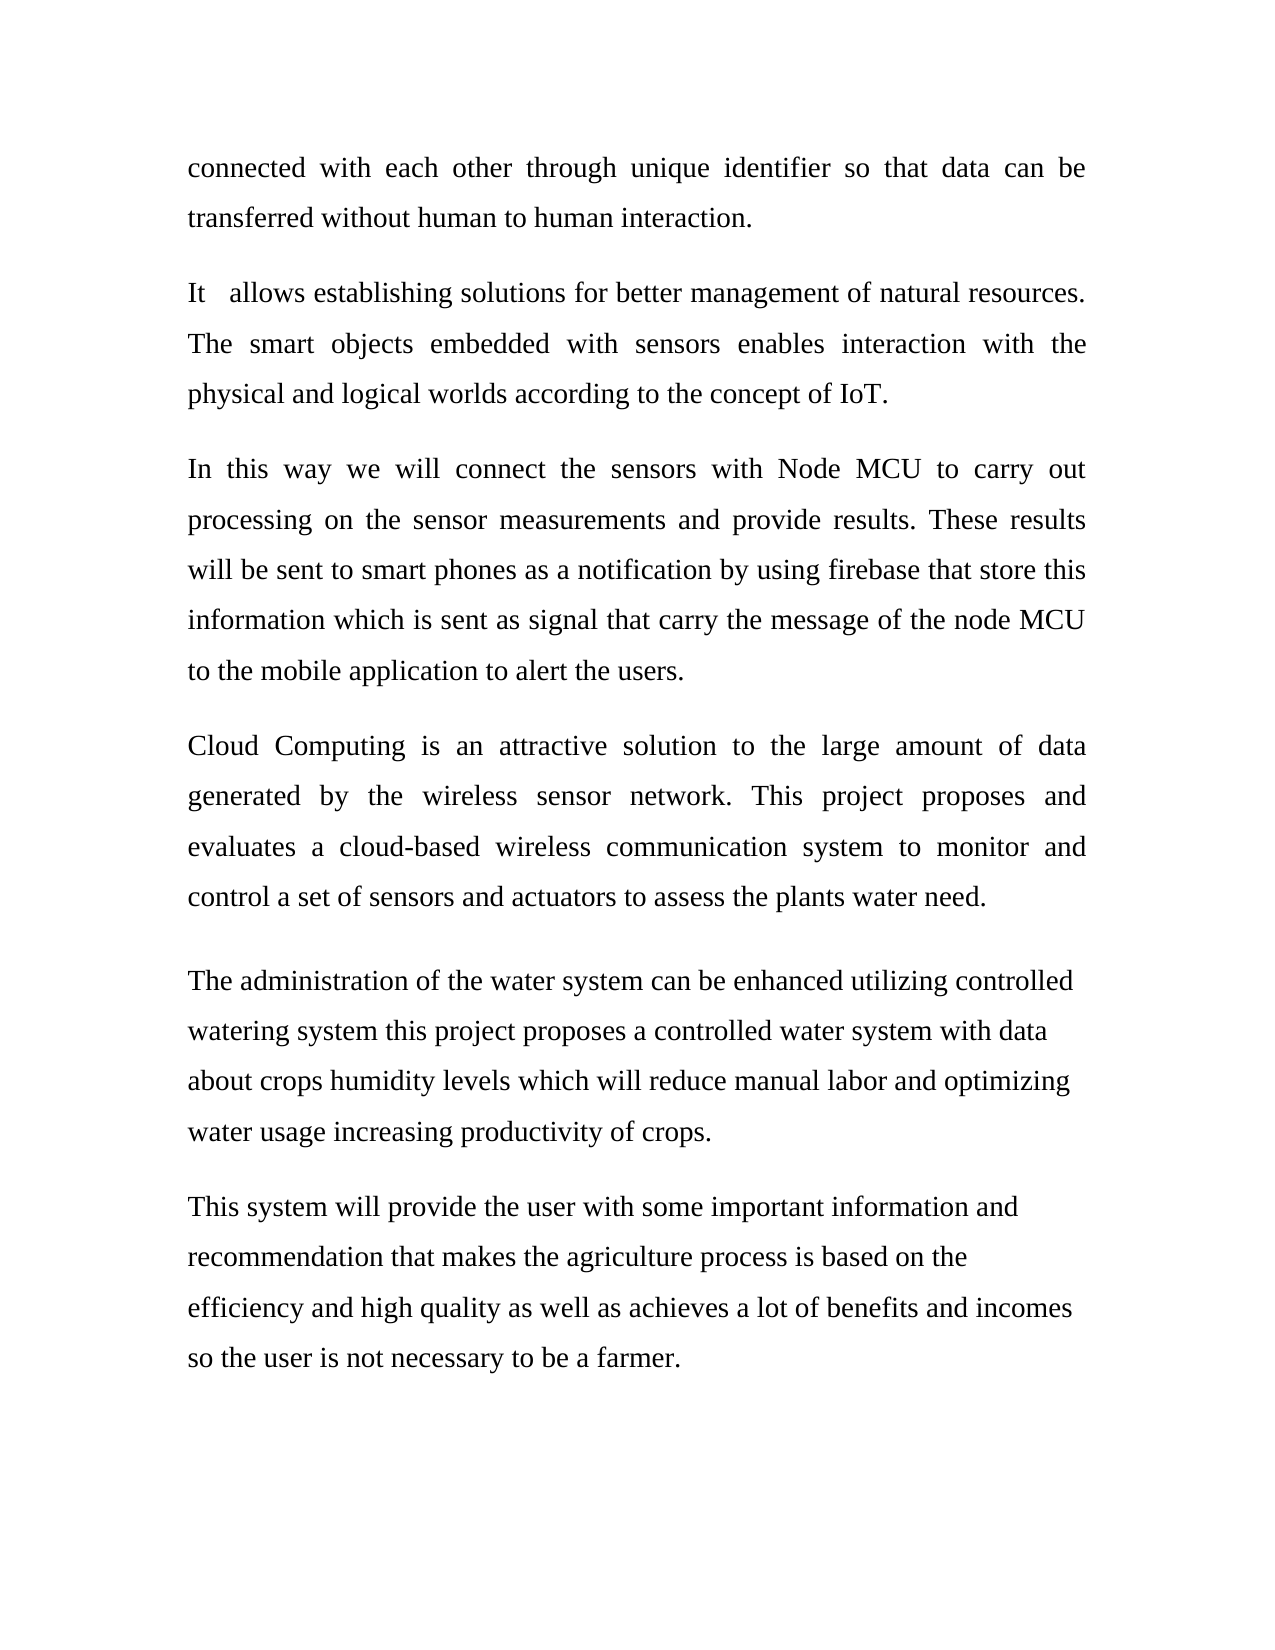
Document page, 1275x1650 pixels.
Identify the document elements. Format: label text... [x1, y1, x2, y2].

text Cloud Computing is an attractive solution to the large amount of data generated by the wireless sensor network. This project proposes and evaluates a cloud-based wireless communication system to monitor and control a set of sensors and actuators to assess the plants water need. [187, 728, 1087, 913]
text This system will provide the user with some important information and recommendation that makes the agriculture process is based on the efficiency and high quality as well as achieves a lot of benefits and incomes so the user is not necessary to be a farmer. [187, 1189, 1087, 1374]
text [187, 150, 1087, 234]
text The administration of the water system can be enhanced utilizing controlled watering system this project proposes a controlled water system with data about crops humidity levels which will reduce manual labor and optimizing water usage increasing productivity of crops. [187, 963, 1087, 1147]
text It allows establishing solutions for better management of natural resources. The smart objects embedded with sensors enables interaction with the physical and logical worlds according to the concept of IoT. [187, 276, 1087, 410]
text In this way we will connect the sensors with Node MCU to carry out processing on the sensor measurements and provide results. These results will be sent to smart phones as a notification by using firebase that store this information which is sent as signal that carry the message of the node MCU to the mobile application to alert the users. [187, 452, 1087, 686]
